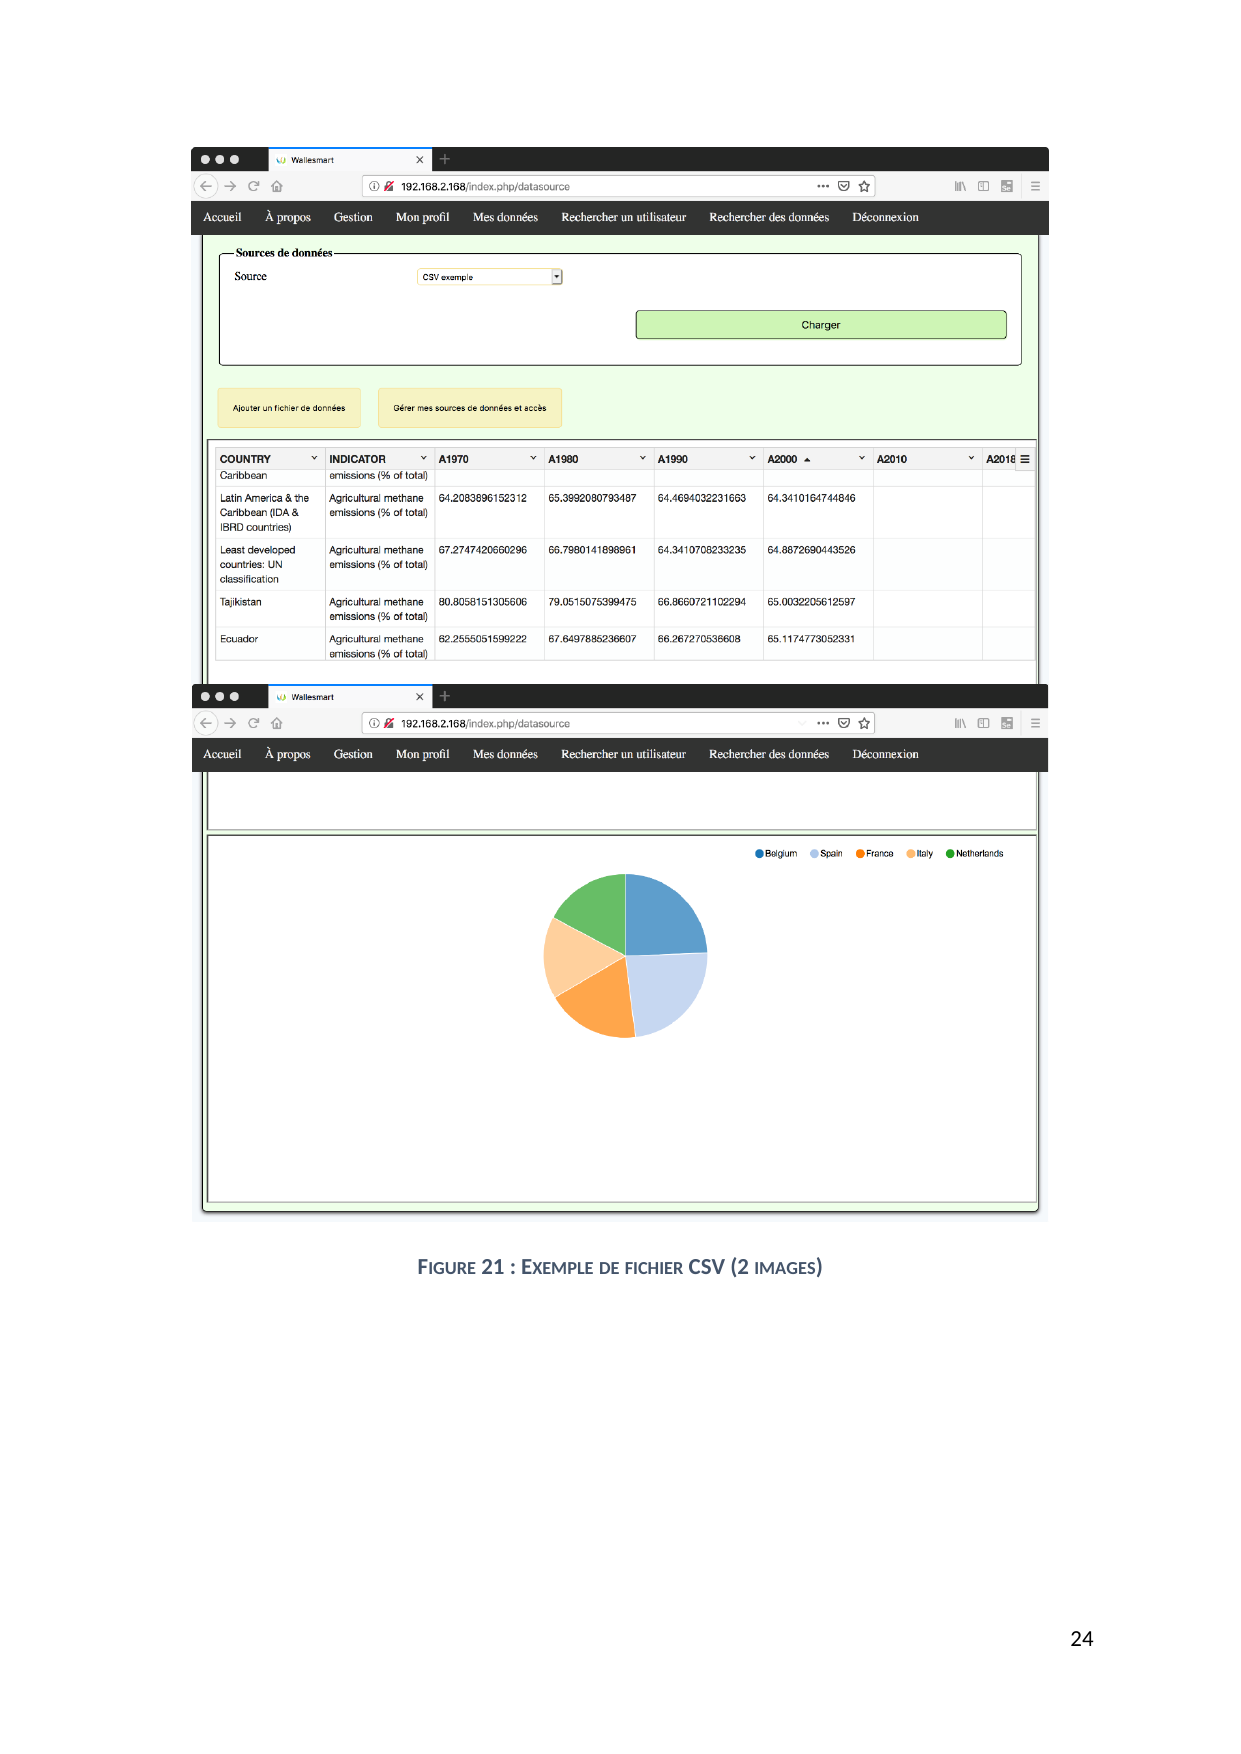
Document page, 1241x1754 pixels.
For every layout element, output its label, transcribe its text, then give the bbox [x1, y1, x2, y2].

picture [191, 147, 1049, 1222]
